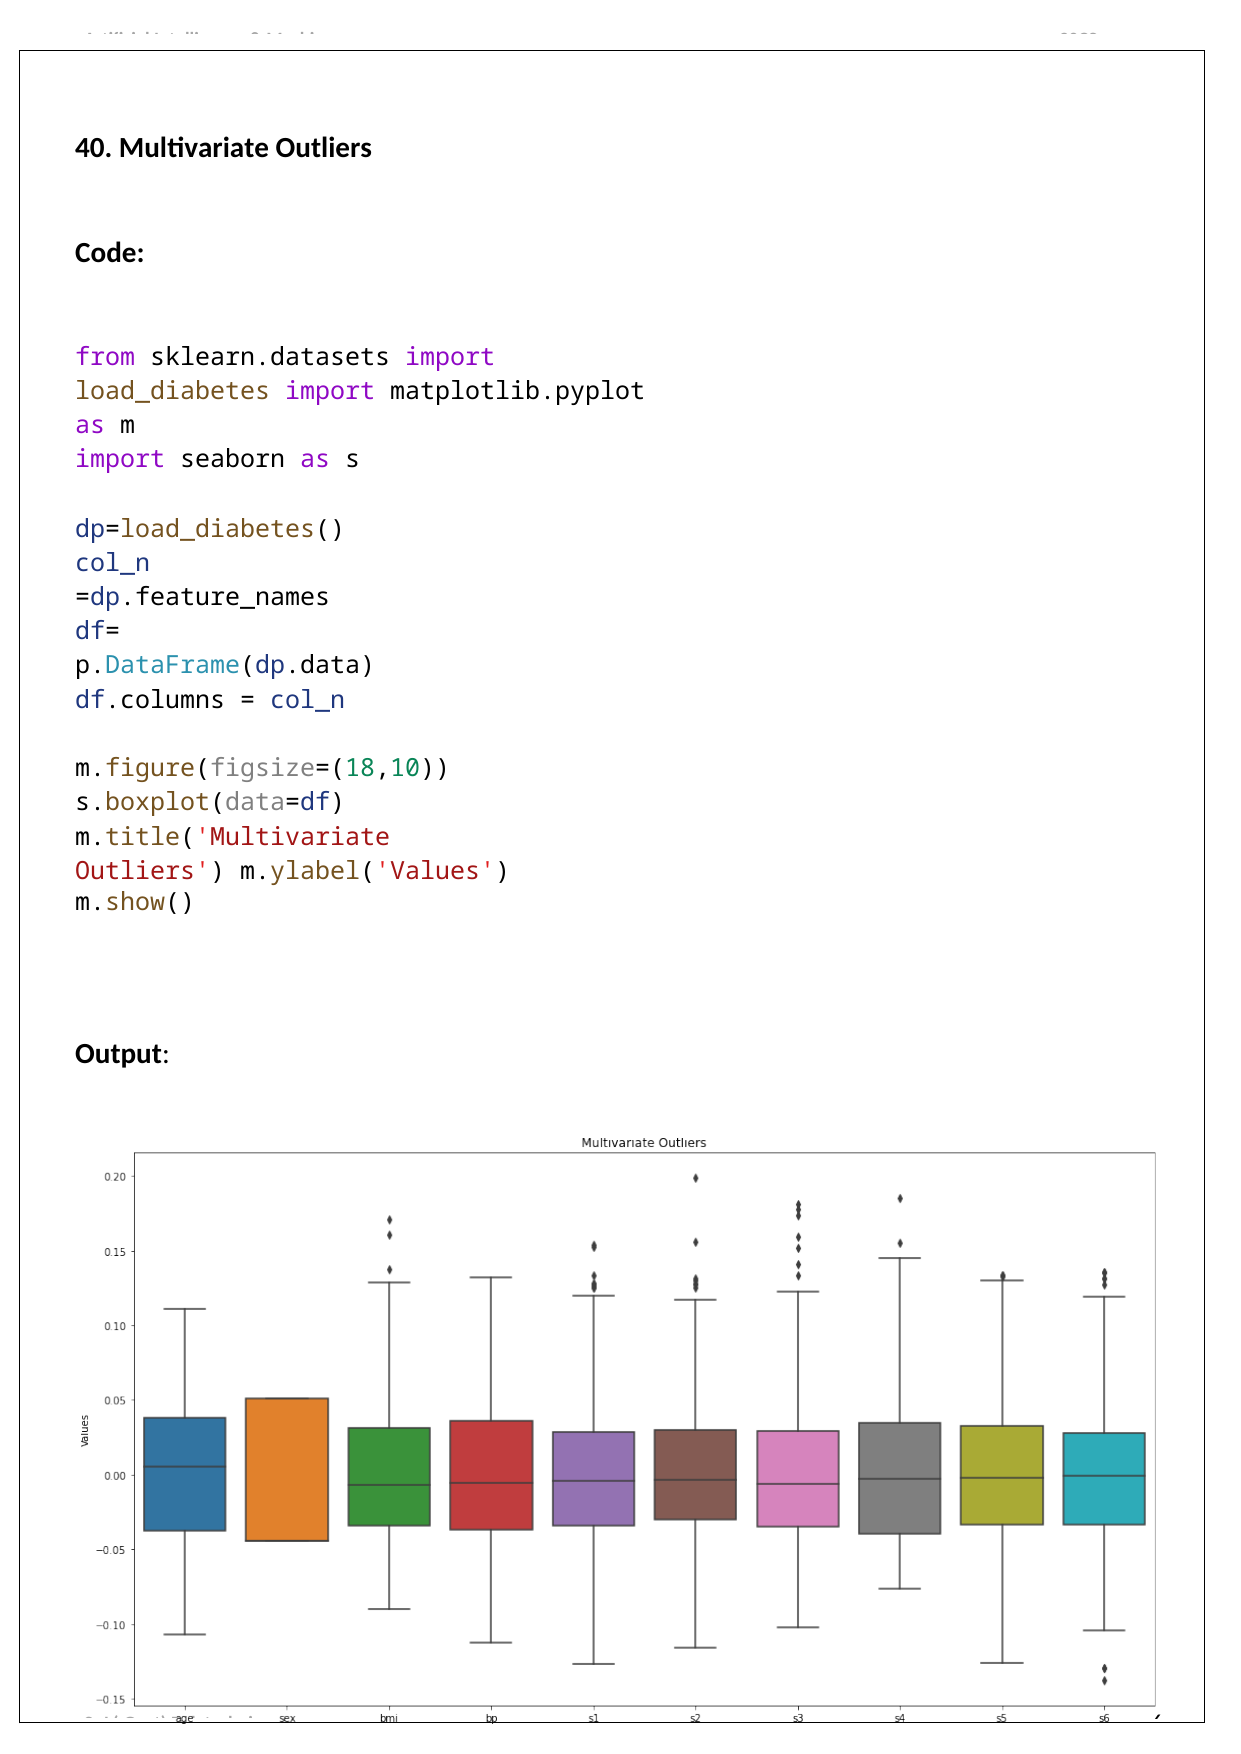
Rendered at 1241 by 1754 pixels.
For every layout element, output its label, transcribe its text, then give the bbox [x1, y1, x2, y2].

subtitle Output: [75, 1035, 1204, 1071]
text from sklearn.datasets import load_diabetes import matplotlib.pyplot as m [75, 339, 654, 441]
text dp=load_diabetes() col_n =dp.feature_names [75, 510, 392, 612]
picture [81, 1138, 1156, 1724]
text df= p.DataFrame(dp.data) df.columns = col_n [75, 612, 407, 715]
list Multivariate Outliers Code: [75, 129, 372, 269]
text m.show() [75, 887, 1204, 916]
text import seaborn as s [75, 441, 1204, 475]
text m.figure(figsize=(18,10)) s.boxplot(data=df) m.title('Multivariate Outliers') m.ylabel('Values') [75, 750, 517, 887]
